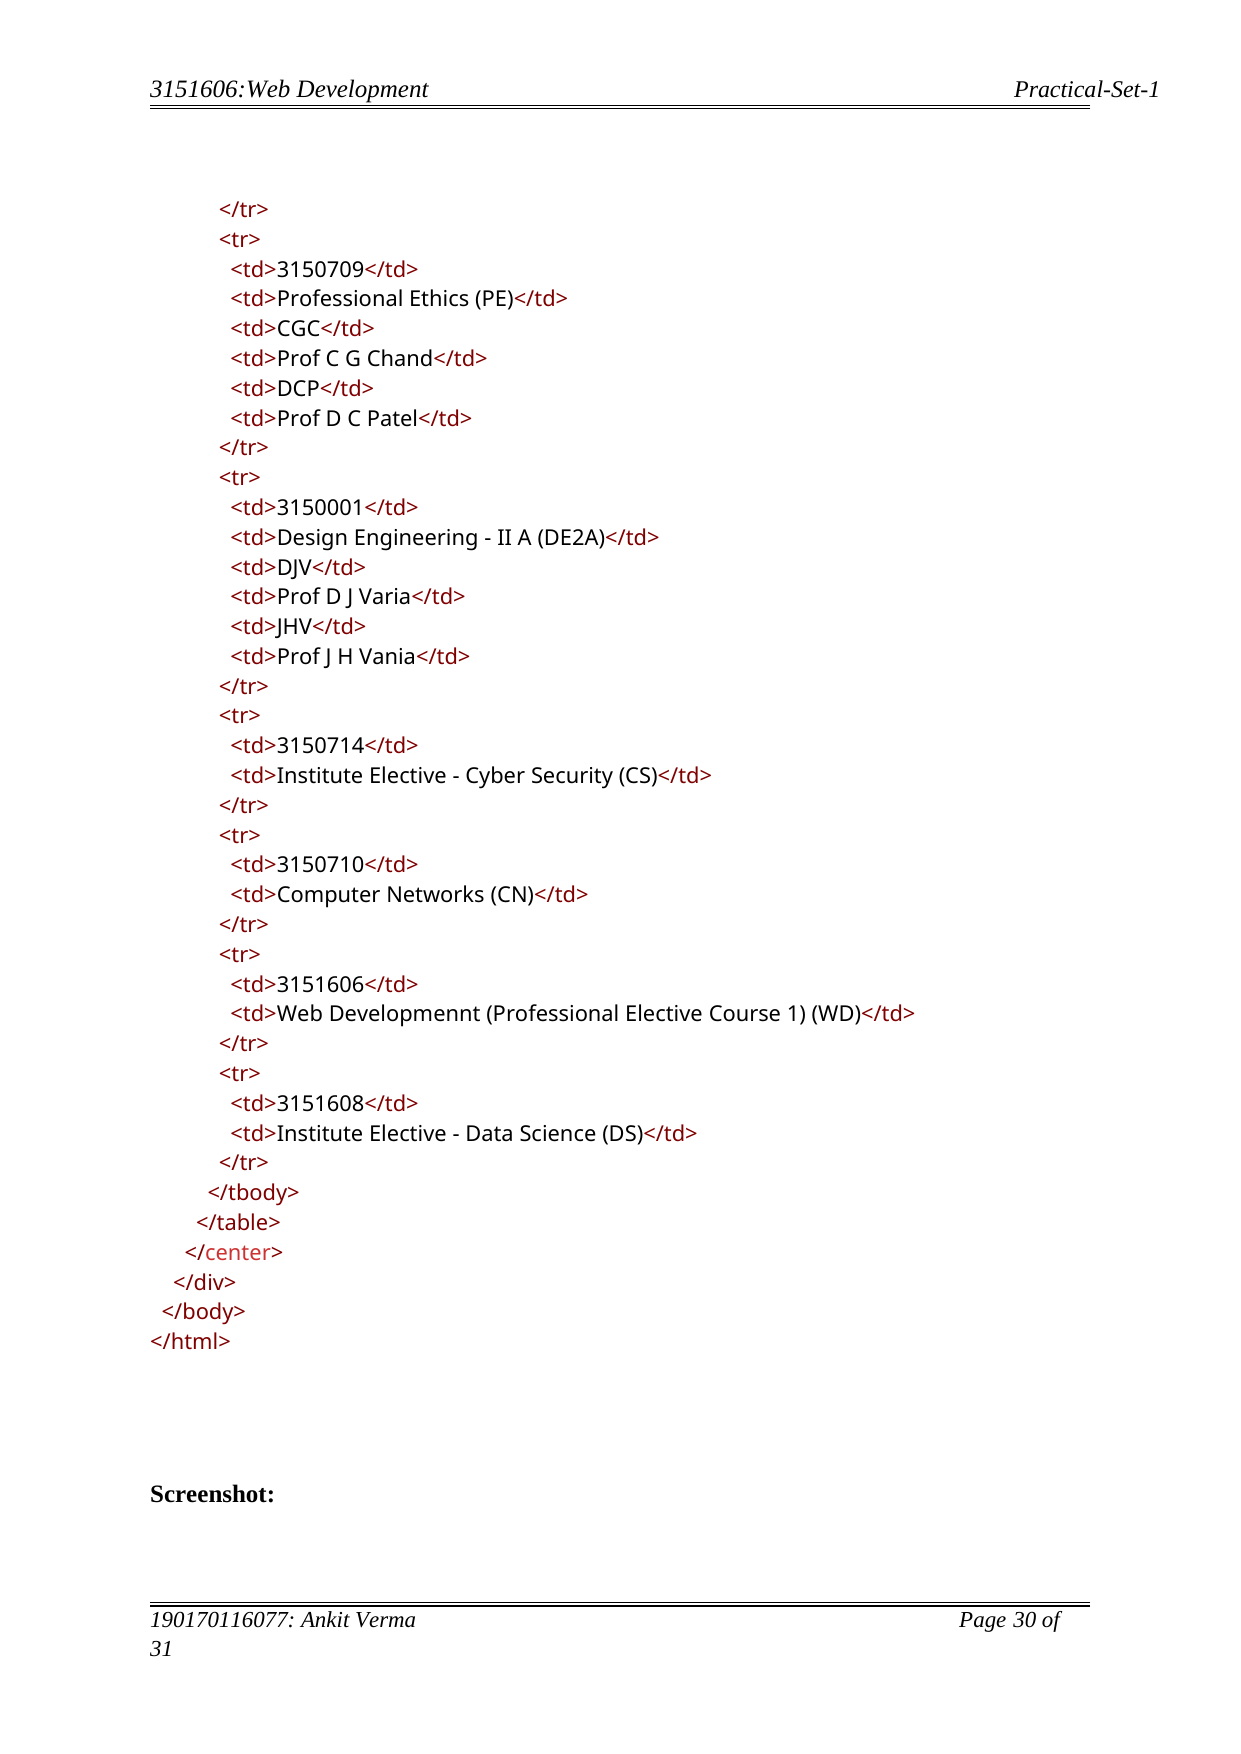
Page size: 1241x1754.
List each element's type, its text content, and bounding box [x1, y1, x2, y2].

text <td>Computer Networks (CN)</td> [150, 879, 1090, 909]
text <td>Web Developmennt (Professional Elective Course 1) (WD)</td> [150, 998, 1090, 1028]
text <td>Prof D C Patel</td> [150, 403, 1090, 432]
text </body> [150, 1296, 1090, 1326]
text </tr> [150, 790, 1090, 820]
text <td>Institute Elective - Cyber Security (CS)</td> [150, 760, 1090, 790]
text <td>Prof C G Chand</td> [150, 343, 1090, 373]
text <td>Institute Elective - Data Science (DS)</td> [150, 1118, 1090, 1147]
text Screenshot: [150, 1479, 1090, 1508]
text <td>DCP</td> [150, 373, 1090, 403]
text <td>Prof J H Vania</td> [150, 641, 1090, 671]
text </tr> [150, 1028, 1090, 1058]
text <td>3150001</td> [150, 492, 1090, 522]
text <tr> [150, 1058, 1090, 1088]
text </tr> [150, 194, 1090, 224]
text </center> [150, 1237, 1090, 1267]
text </tr> [150, 1147, 1090, 1177]
text </table> [150, 1207, 1090, 1237]
text <tr> [150, 820, 1090, 849]
text <td>3151608</td> [150, 1088, 1090, 1118]
text </tr> [150, 432, 1090, 462]
text <td>Prof D J Varia</td> [150, 581, 1090, 611]
text </html> [150, 1326, 1090, 1356]
text <td>Design Engineering - II A (DE2A)</td> [150, 522, 1090, 552]
text <tr> [150, 939, 1090, 969]
text <td>3151606</td> [150, 969, 1090, 998]
text </div> [150, 1267, 1090, 1296]
text <td>DJV</td> [150, 552, 1090, 581]
text </tr> [150, 671, 1090, 701]
text <td>JHV</td> [150, 611, 1090, 641]
text <td>CGC</td> [150, 313, 1090, 343]
text </tr> [150, 909, 1090, 939]
text <td>3150709</td> [150, 254, 1090, 283]
text <td>3150714</td> [150, 730, 1090, 760]
text <td>Professional Ethics (PE)</td> [150, 283, 1090, 313]
text </tbody> [150, 1177, 1090, 1207]
text <tr> [150, 701, 1090, 730]
text <tr> [150, 224, 1090, 254]
text <td>3150710</td> [150, 849, 1090, 879]
text <tr> [150, 462, 1090, 492]
